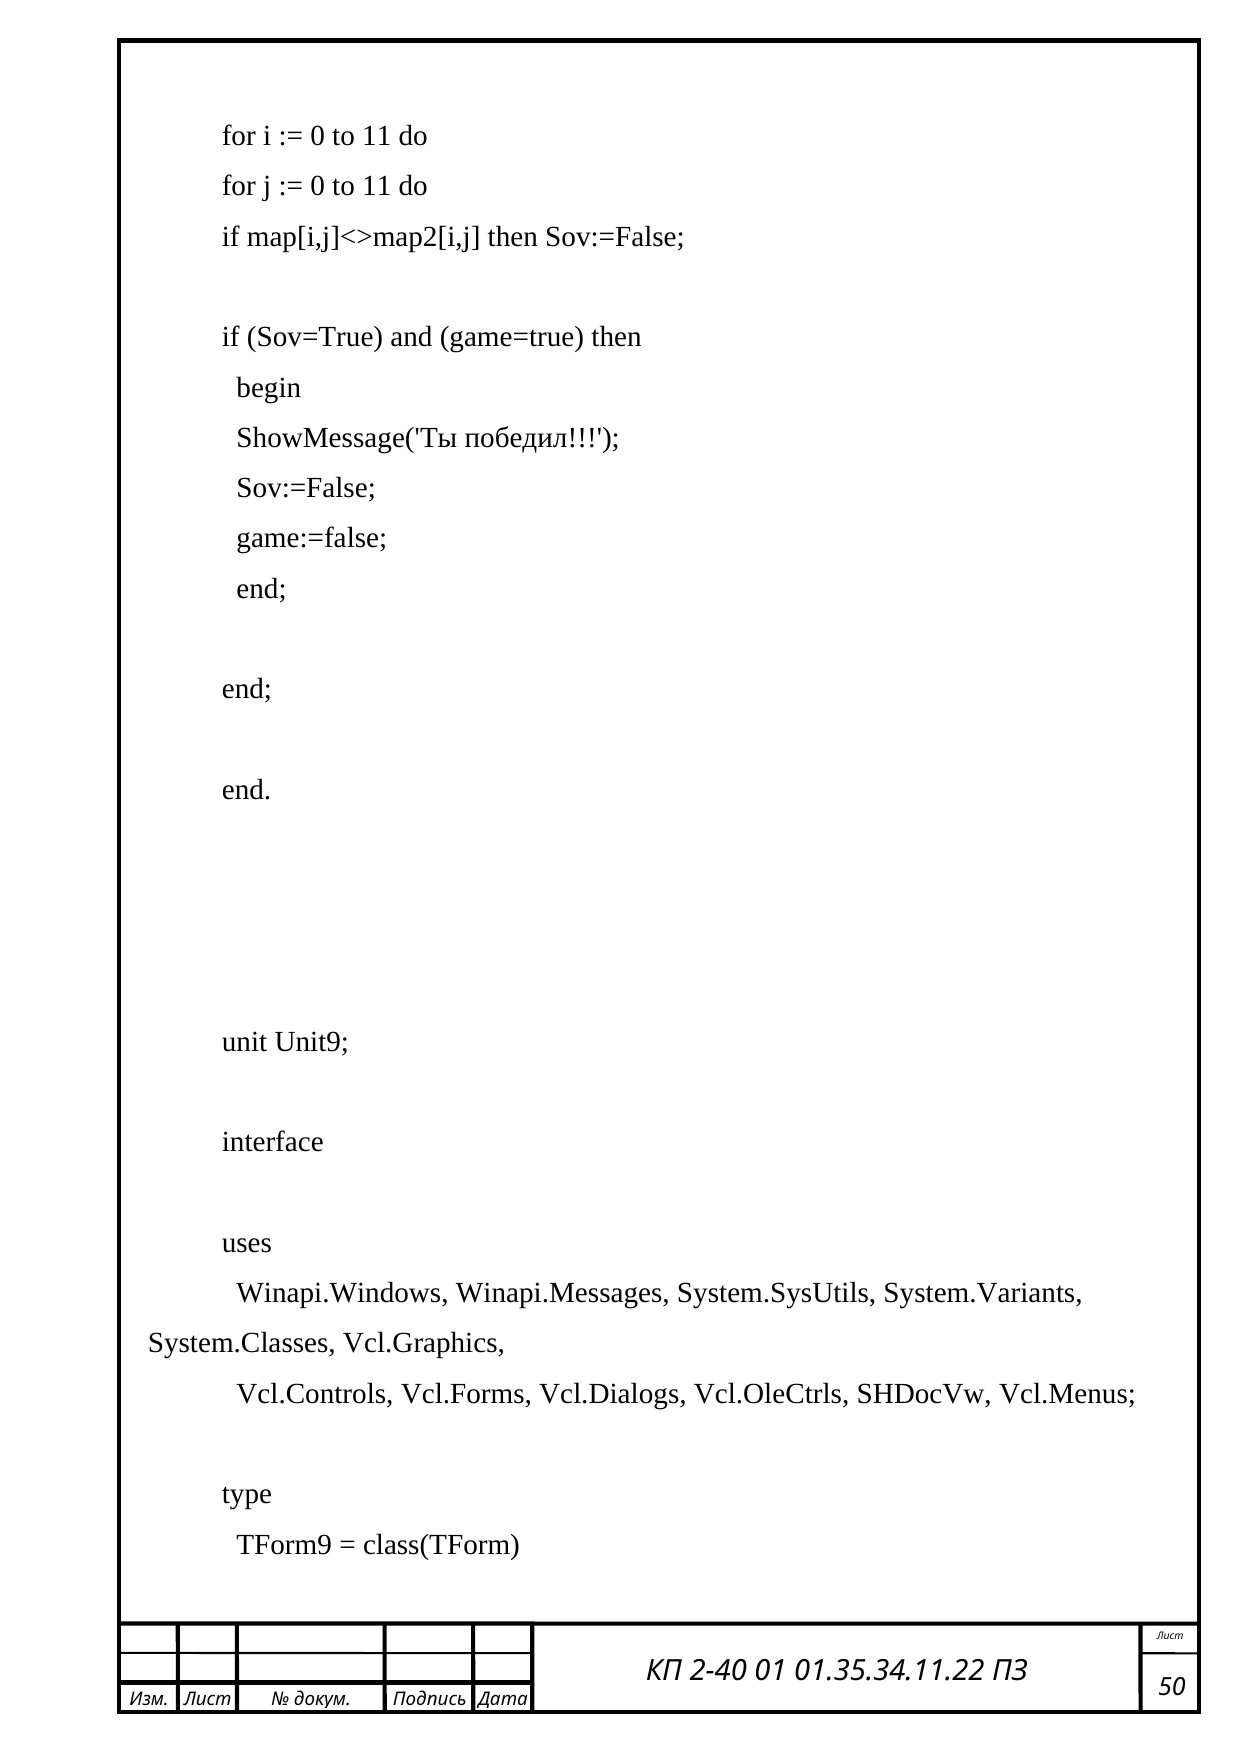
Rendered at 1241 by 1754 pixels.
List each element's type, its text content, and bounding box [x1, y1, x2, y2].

text begin [148, 370, 1181, 403]
text type [148, 1477, 1181, 1510]
text Winapi.Windows, Winapi.Messages, System.SysUtils, System.Variants, System.Classes, Vcl.Graphics, [148, 1275, 1181, 1359]
text for i := 0 to 11 do [148, 118, 1181, 152]
text interface [148, 1124, 1181, 1158]
text end; [148, 571, 1181, 604]
text if (Sov=True) and (game=true) then [148, 319, 1181, 353]
text Vcl.Controls, Vcl.Forms, Vcl.Dialogs, Vcl.OleCtrls, SHDocVw, Vcl.Menus; [148, 1376, 1181, 1409]
text end; [148, 672, 1181, 705]
text for j := 0 to 11 do [148, 168, 1181, 202]
text if map[i,j]<>map2[i,j] then Sov:=False; [148, 219, 1181, 252]
text game:=false; [148, 521, 1181, 554]
text unit Unit9; [148, 1024, 1181, 1057]
text Sov:=False; [148, 470, 1181, 504]
text end. [148, 772, 1181, 806]
text TForm9 = class(TForm) [148, 1527, 1181, 1560]
text uses [148, 1225, 1181, 1258]
text ShowMessage('Ты победил!!!'); [148, 420, 1181, 453]
